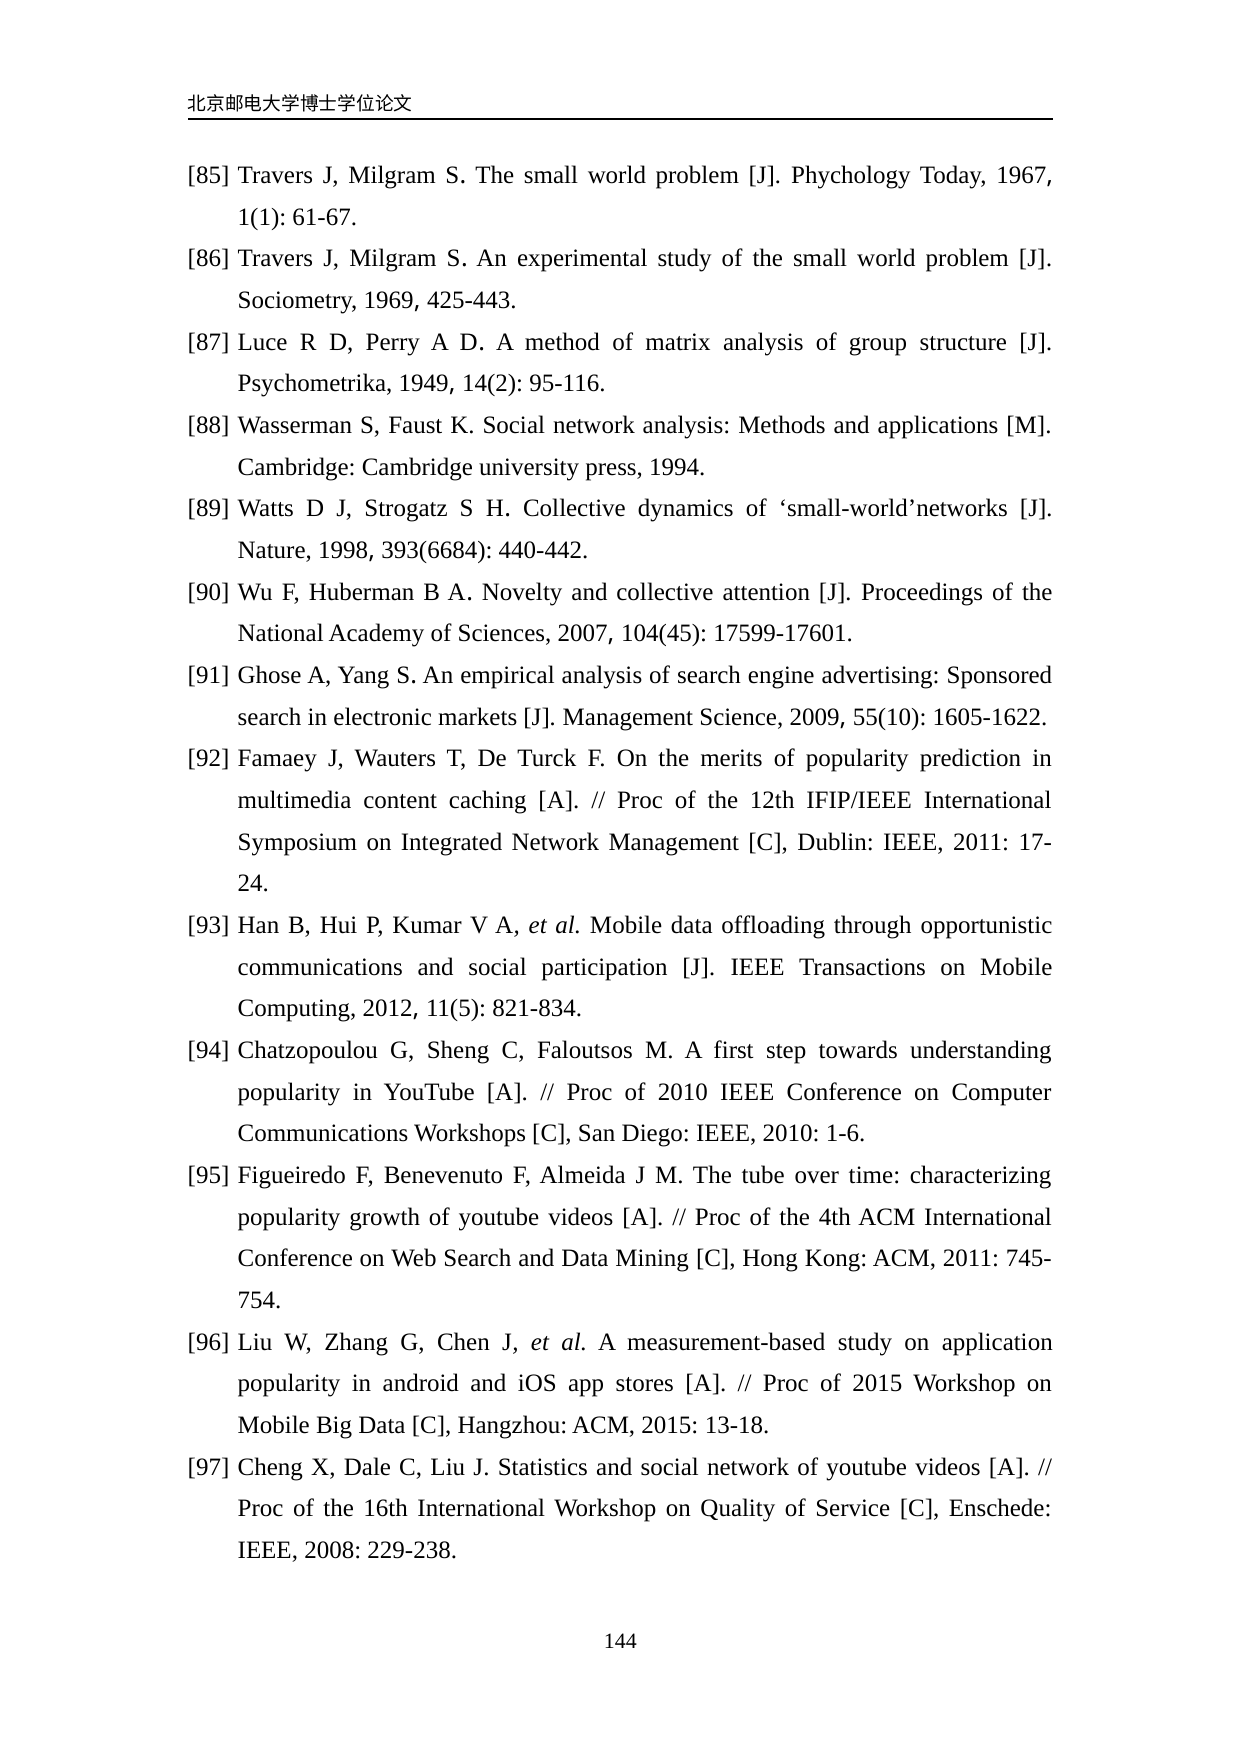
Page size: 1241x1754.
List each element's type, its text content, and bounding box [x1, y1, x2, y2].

text [90] Wu F, Huberman B A. Novelty and collective attention [J]. Proceedings of the National Academy of Sciences, 2007, 104(45): 17599-17601. [187, 567, 1053, 650]
text [86] Travers J, Milgram S. An experimental study of the small world problem [J]. Sociometry, 1969, 425-443. [187, 233, 1053, 317]
text [96] Liu W, Zhang G, Chen J, et al. A measurement-based study on application popularity in android and iOS app stores [A]. // Proc of 2015 Workshop on Mobile Big Data [C], Hangzhou: ACM, 2015: 13-18. [187, 1317, 1053, 1442]
text [93] Han B, Hui P, Kumar V A, et al. Mobile data offloading through opportunistic communications and social participation [J]. IEEE Transactions on Mobile Computing, 2012, 11(5): 821-834. [187, 900, 1053, 1025]
text [91] Ghose A, Yang S. An empirical analysis of search engine advertising: Sponsored search in electronic markets [J]. Management Science, 2009, 55(10): 1605-1622. [187, 650, 1053, 733]
text [87] Luce R D, Perry A D. A method of matrix analysis of group structure [J]. Psychometrika, 1949, 14(2): 95-116. [187, 317, 1053, 400]
text [85] Travers J, Milgram S. The small world problem [J]. Phychology Today, 1967, 1(1): 61-67. [187, 150, 1053, 233]
text [95] Figueiredo F, Benevenuto F, Almeida J M. The tube over time: characterizing popularity growth of youtube videos [A]. // Proc of the 4th ACM International Conference on Web Search and Data Mining [C], Hong Kong: ACM, 2011: 745-754. [187, 1150, 1053, 1317]
text [92] Famaey J, Wauters T, De Turck F. On the merits of popularity prediction in multimedia content caching [A]. // Proc of the 12th IFIP/IEEE International Symposium on Integrated Network Management [C], Dublin: IEEE, 2011: 17-24. [187, 733, 1053, 900]
text [88] Wasserman S, Faust K. Social network analysis: Methods and applications [M]. Cambridge: Cambridge university press, 1994. [187, 400, 1053, 483]
text [89] Watts D J, Strogatz S H. Collective dynamics of ‘small-world’networks [J]. Nature, 1998, 393(6684): 440-442. [187, 483, 1053, 567]
text [94] Chatzopoulou G, Sheng C, Faloutsos M. A first step towards understanding popularity in YouTube [A]. // Proc of 2010 IEEE Conference on Computer Communications Workshops [C], San Diego: IEEE, 2010: 1-6. [187, 1025, 1053, 1150]
text [97] Cheng X, Dale C, Liu J. Statistics and social network of youtube videos [A]. // Proc of the 16th International Workshop on Quality of Service [C], Enschede: IEEE, 2008: 229-238. [187, 1442, 1053, 1567]
